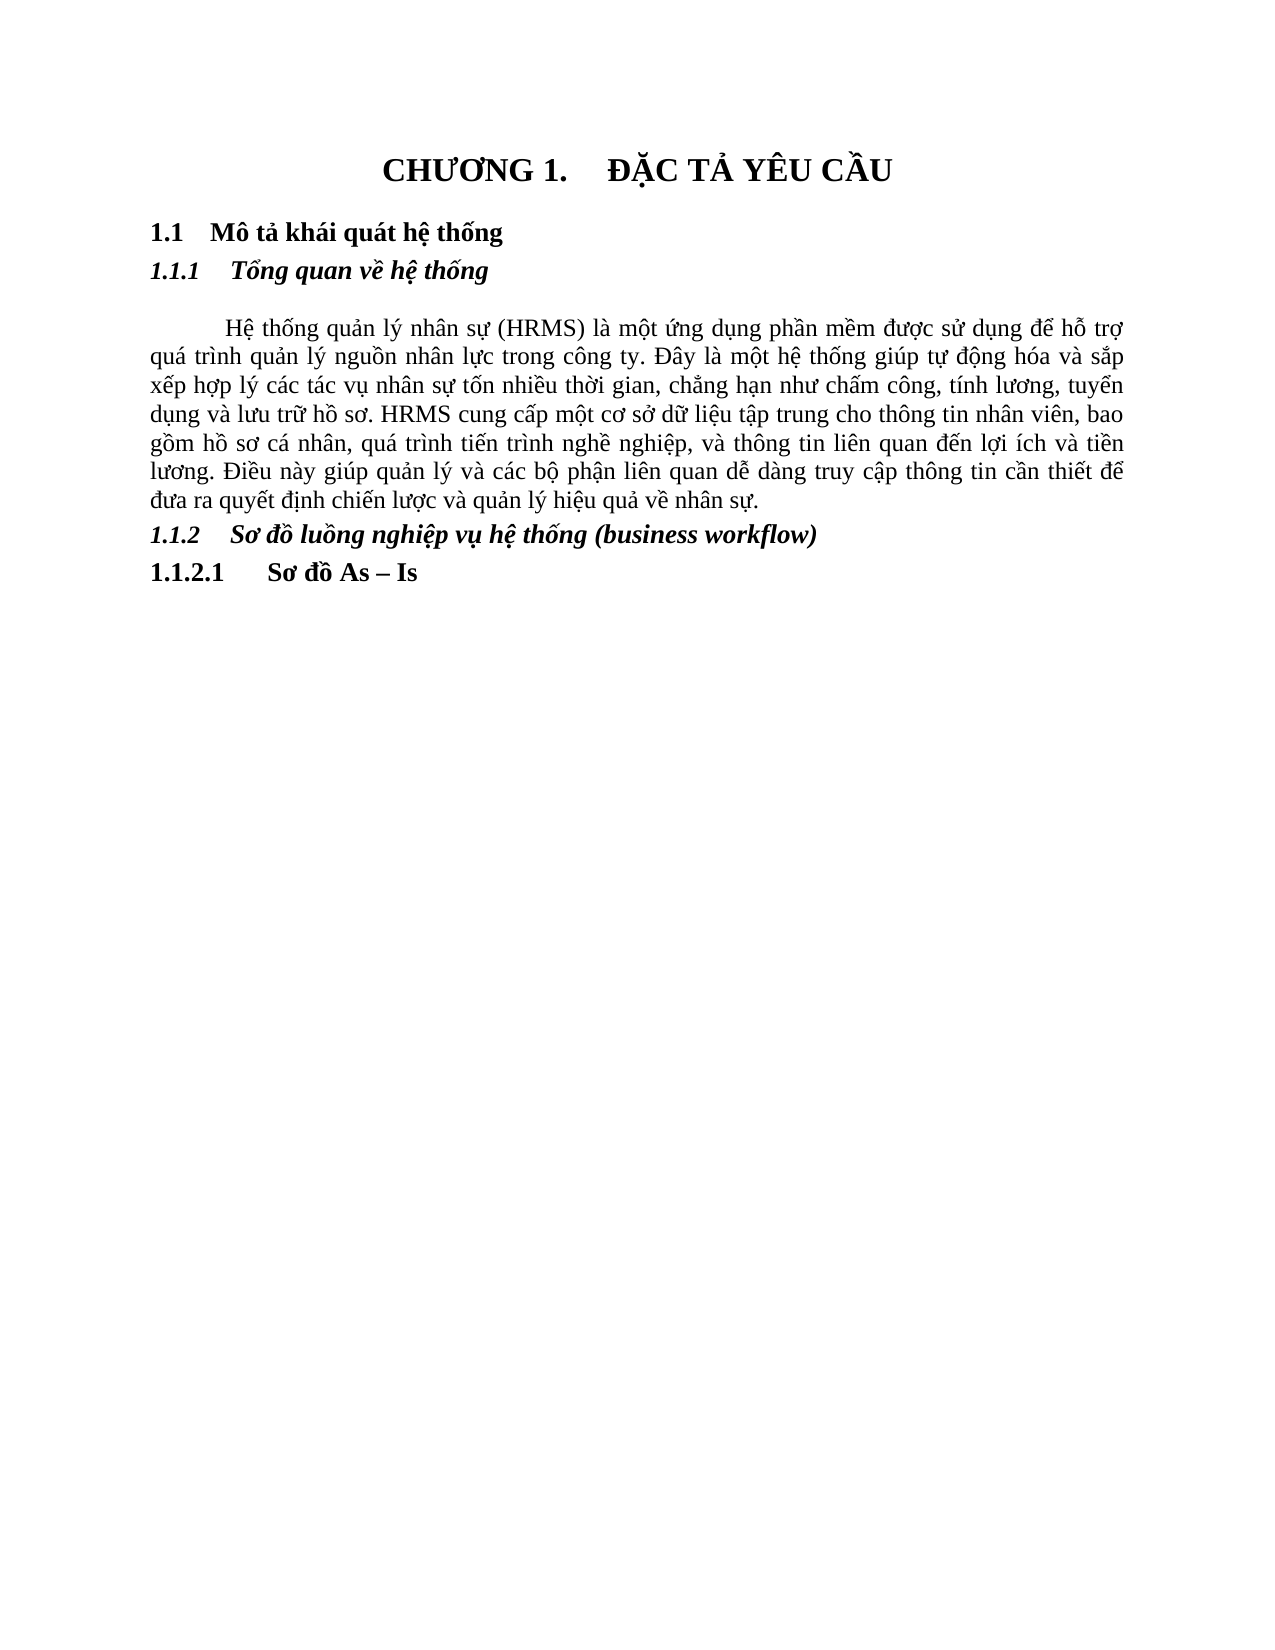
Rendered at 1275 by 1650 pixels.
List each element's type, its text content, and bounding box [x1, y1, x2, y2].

subtitle Mô tả khái quát hệ thống [150, 216, 1125, 247]
subtitle Tổng quan về hệ thống [150, 254, 1125, 285]
text Hệ thống quản lý nhân sự (HRMS) là một ứng dụng phần mềm được sử dụng để hỗ trợ quá trình quản lý nguồn nhân lực trong công ty. Đây là một hệ thống giúp tự động hóa và sắp xếp hợp lý các tác vụ nhân sự tốn nhiều thời gian, chẳng hạn như chấm công, tính lương, tuyển dụng và lưu trữ hồ sơ. HRMS cung cấp một cơ sở dữ liệu tập trung cho thông tin nhân viên, bao gồm hồ sơ cá nhân, quá trình tiến trình nghề nghiệp, và thông tin liên quan đến lợi ích và tiền lương. Điều này giúp quản lý và các bộ phận liên quan dễ dàng truy cập thông tin cần thiết để đưa ra quyết định chiến lược và quản lý hiệu quả về nhân sự. [150, 313, 1125, 514]
subtitle Sơ đồ luồng nghiệp vụ hệ thống (business workflow) [150, 518, 1125, 549]
subtitle Sơ đồ As – Is [150, 556, 1125, 587]
subtitle đặc tả yêu cầu [150, 150, 1125, 188]
